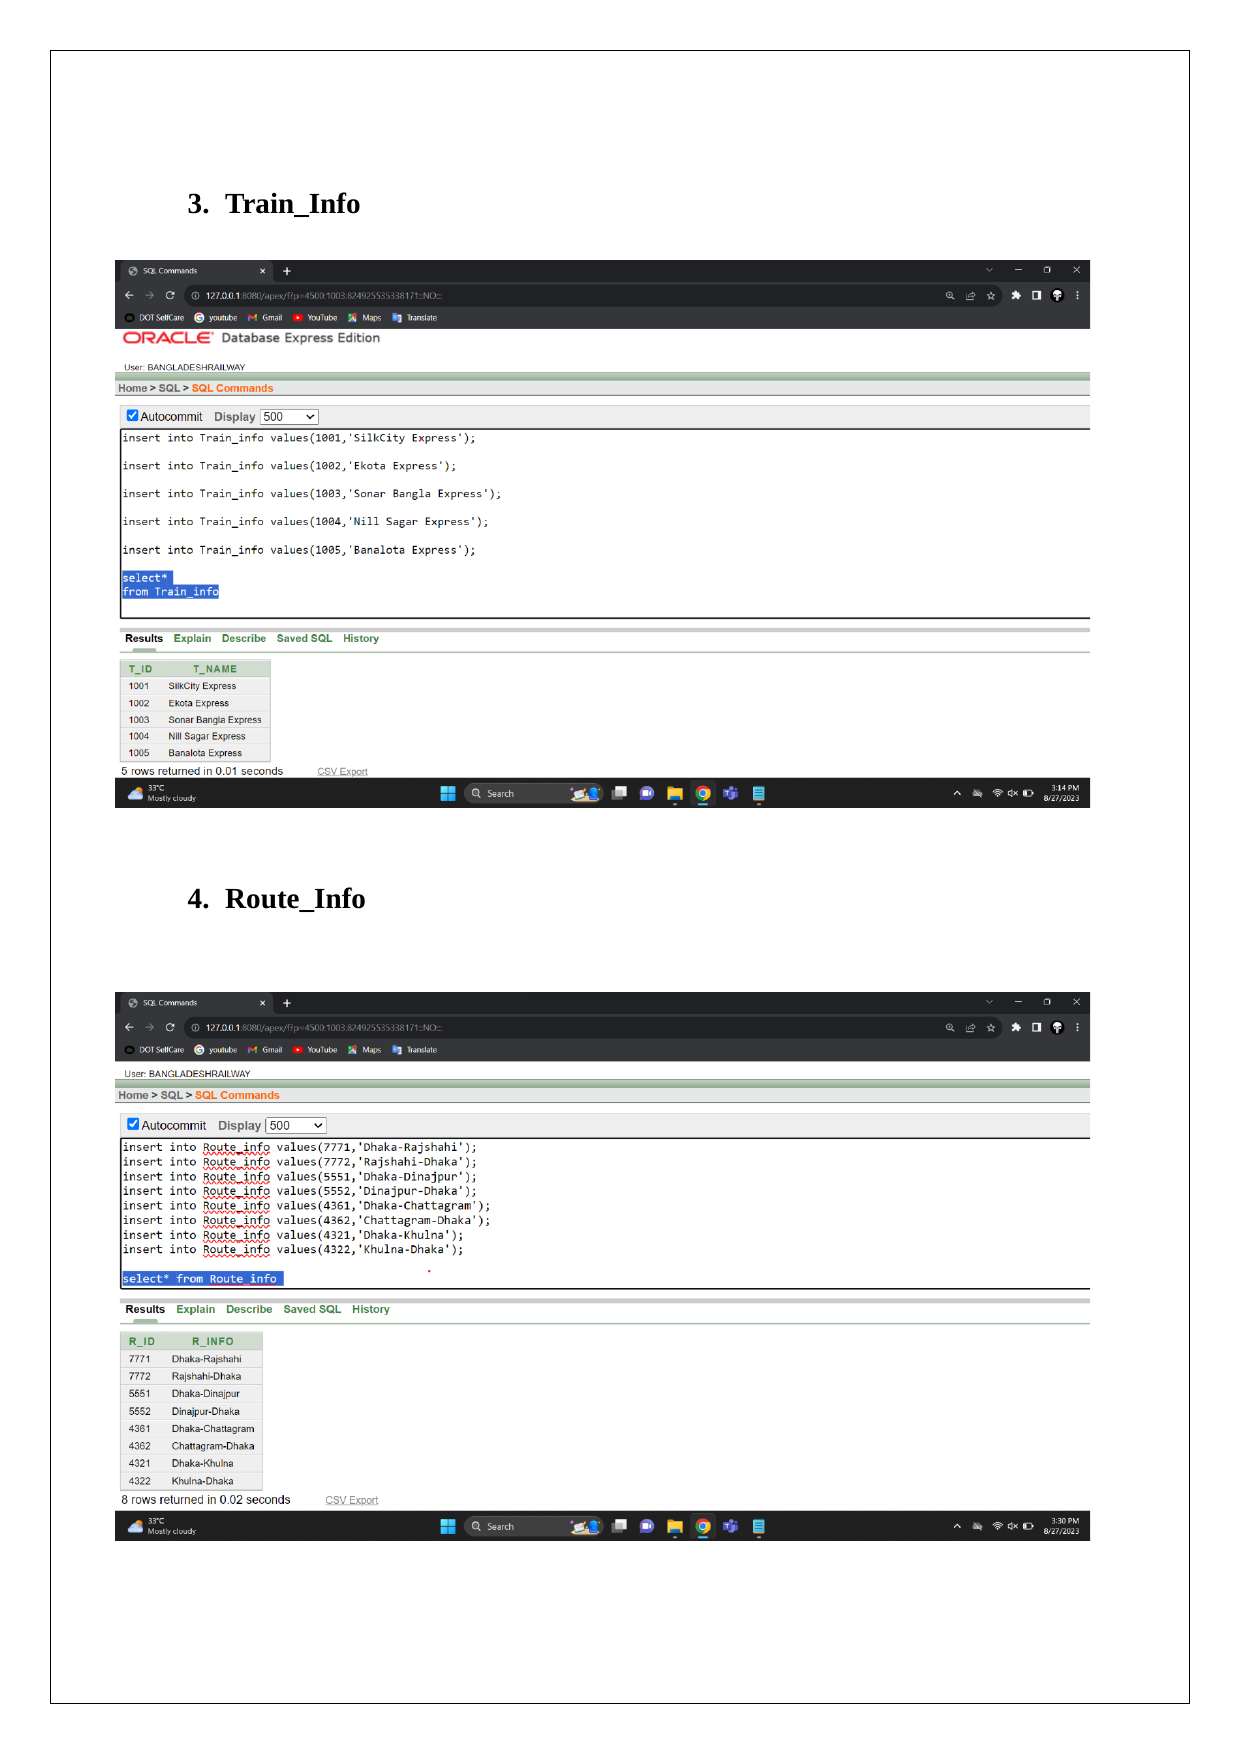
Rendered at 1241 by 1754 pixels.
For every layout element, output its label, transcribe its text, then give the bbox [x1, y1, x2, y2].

list Train_Info [187, 186, 1090, 220]
list Route_Info [187, 882, 1090, 915]
picture [115, 260, 1091, 808]
picture [115, 992, 1091, 1541]
